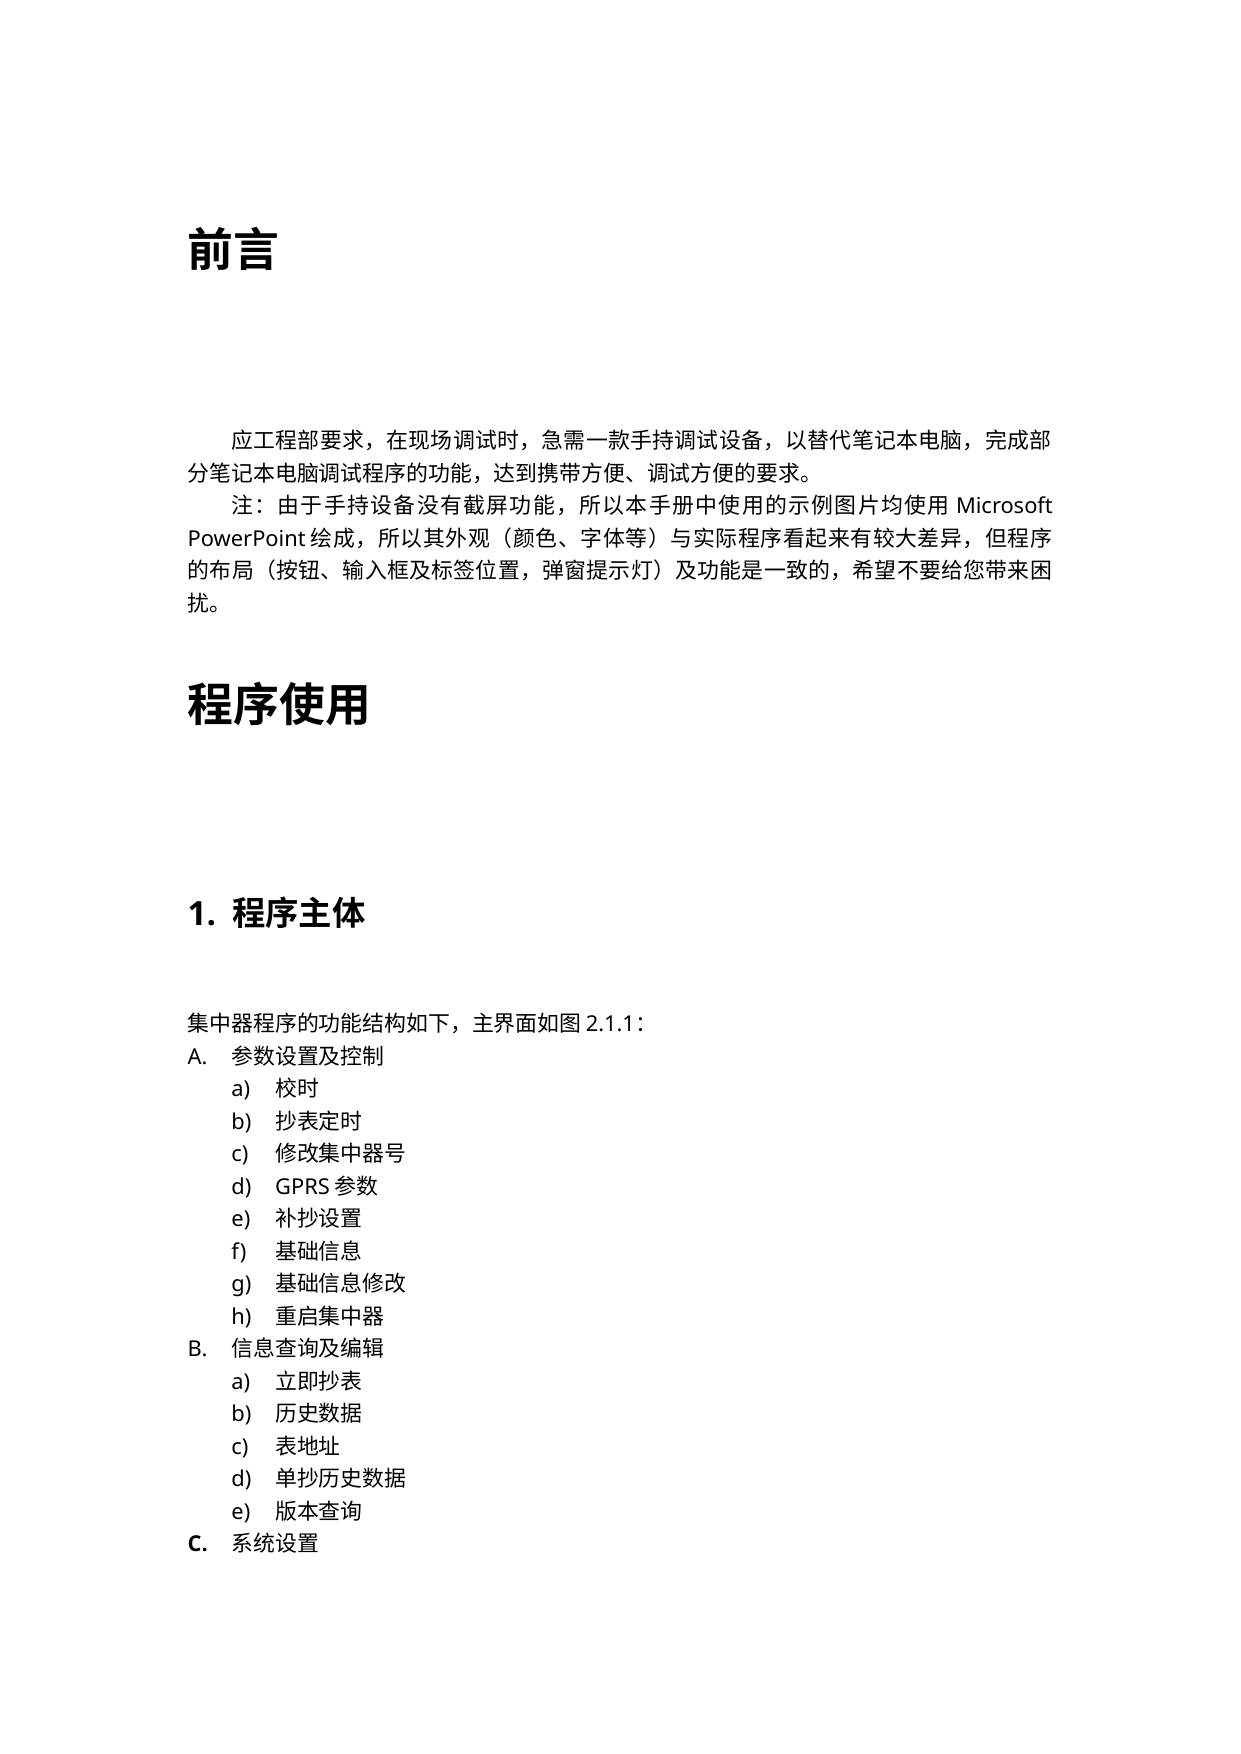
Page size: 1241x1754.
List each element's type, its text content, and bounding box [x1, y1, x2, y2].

subtitle 程序主体 [187, 879, 1053, 944]
list 基础信息 [231, 1233, 1053, 1266]
list 校时 [231, 1071, 1053, 1103]
list 参数设置及控制 [187, 1038, 1053, 1071]
list 信息查询及编辑 [187, 1331, 1053, 1363]
list GPRS参数 [231, 1168, 1053, 1201]
list 立即抄表 [231, 1363, 1053, 1396]
text 应工程部要求，在现场调试时，急需一款手持调试设备，以替代笔记本电脑，完成部分笔记本电脑调试程序的功能，达到携带方便、调试方便的要求。 [187, 423, 1053, 488]
list 抄表定时 [231, 1103, 1053, 1136]
list 版本查询 [231, 1493, 1053, 1526]
list 补抄设置 [231, 1201, 1053, 1233]
list 历史数据 [231, 1396, 1053, 1428]
list 基础信息修改 [231, 1266, 1053, 1298]
list 系统设置 [187, 1526, 1053, 1558]
list 单抄历史数据 [231, 1461, 1053, 1493]
text 集中器程序的功能结构如下，主界面如图2.1.1： [187, 1006, 1053, 1038]
text 注：由于手持设备没有截屏功能，所以本手册中使用的示例图片均使用Microsoft PowerPoint绘成，所以其外观（颜色、字体等）与实际程序看起来有较大差异，但程序的布局（按钮、输入框及标签位置，弹窗提示灯）及功能是一致的，希望不要给您带来困扰。 [187, 488, 1053, 618]
list 修改集中器号 [231, 1136, 1053, 1168]
list 重启集中器 [231, 1298, 1053, 1331]
list 表地址 [231, 1428, 1053, 1461]
subtitle 前言 [187, 197, 1053, 295]
subtitle 程序使用 [187, 653, 1053, 751]
